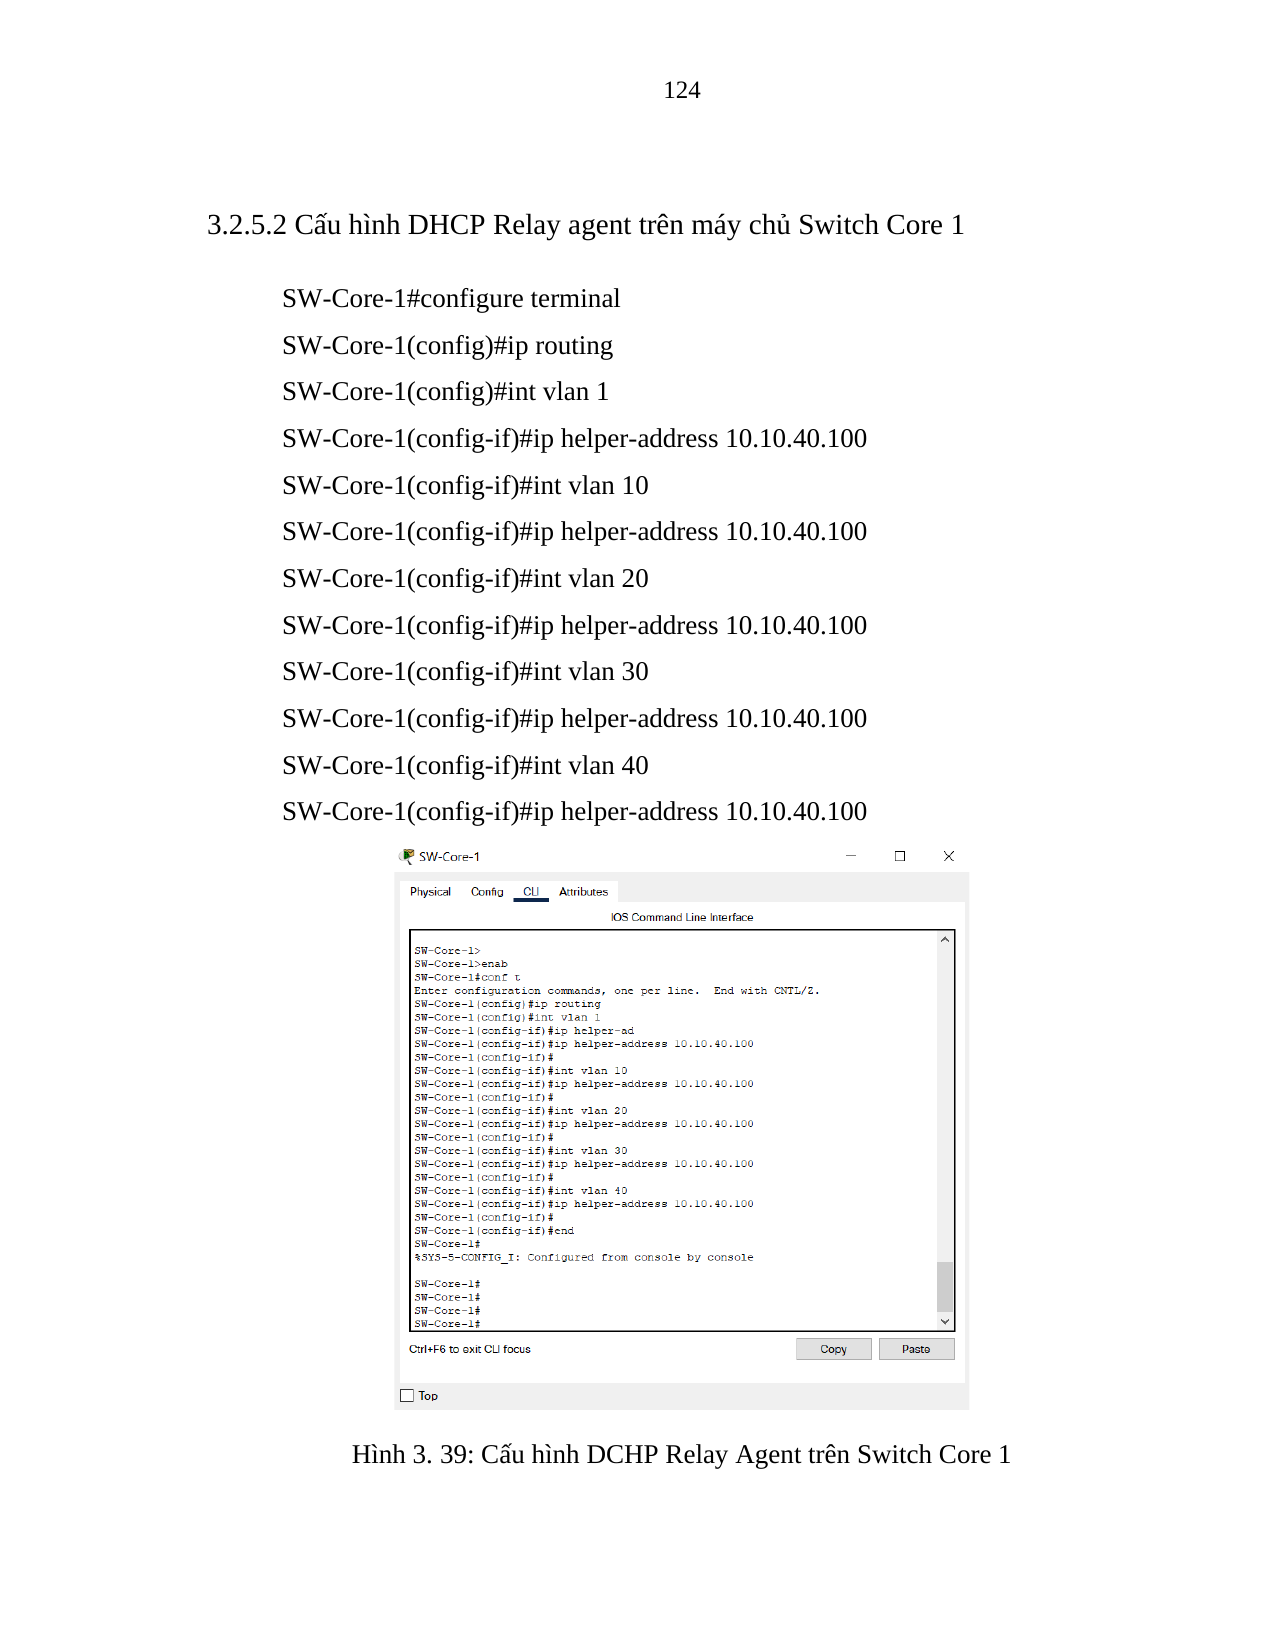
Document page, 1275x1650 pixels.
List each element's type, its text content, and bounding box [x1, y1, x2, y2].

text SW-Core-1(config-if)#int vlan 40 [207, 749, 1157, 780]
text SW-Core-1(config)#int vlan 1 [207, 375, 1157, 407]
text SW-Core-1(config-if)#int vlan 20 [207, 562, 1157, 593]
text SW-Core-1(config-if)#ip helper-address 10.10.40.100 [207, 609, 1157, 640]
text 3.2.5.2 Cấu hình DHCP Relay agent trên máy chủ Switch Core 1 [207, 207, 1157, 240]
text SW-Core-1(config-if)#int vlan 30 [207, 655, 1157, 687]
text SW-Core-1(config-if)#int vlan 10 [207, 469, 1157, 500]
text Hình 3. 39: Cấu hình DCHP Relay Agent trên Switch Core 1 [207, 1438, 1157, 1469]
text SW-Core-1#configure terminal [207, 282, 1157, 313]
text SW-Core-1(config-if)#ip helper-address 10.10.40.100 [207, 795, 1157, 827]
text SW-Core-1(config)#ip routing [207, 329, 1157, 360]
text SW-Core-1(config-if)#ip helper-address 10.10.40.100 [207, 422, 1157, 453]
text SW-Core-1(config-if)#ip helper-address 10.10.40.100 [207, 702, 1157, 733]
picture [394, 842, 970, 1410]
text SW-Core-1(config-if)#ip helper-address 10.10.40.100 [207, 515, 1157, 547]
